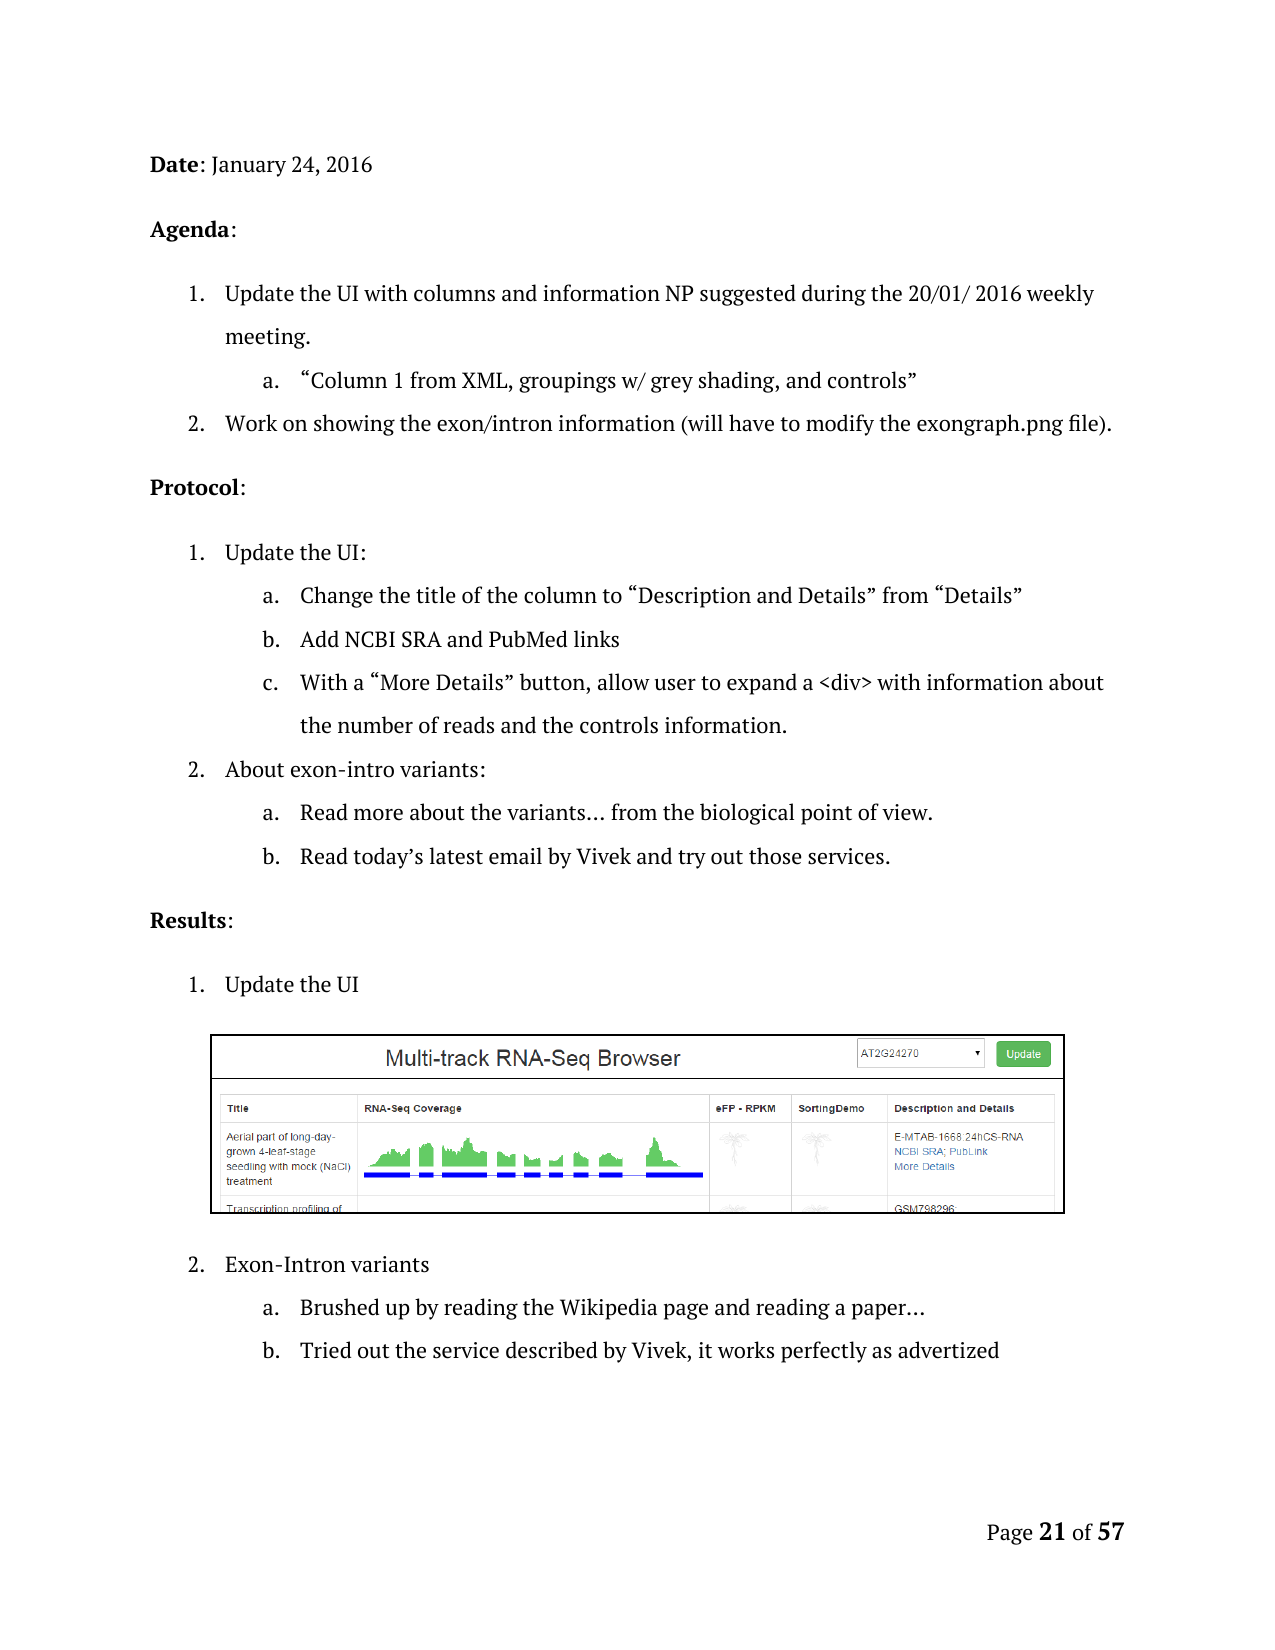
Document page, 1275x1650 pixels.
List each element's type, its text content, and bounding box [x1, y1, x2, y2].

list With a “More Details” button, allow user to expand a <div> with information about the number of reads and the controls information. [262, 668, 1125, 740]
list Work on showing the exon/intron information (will have to modify the exongraph.png file). [187, 409, 1125, 438]
text Results: [150, 906, 1125, 935]
text Date: January 24, 2016 [150, 150, 1125, 179]
text Protocol: [150, 473, 1125, 502]
list Tried out the service described by Vivek, it works perfectly as advertized [262, 1336, 1125, 1365]
list Read today’s latest email by Vivek and try out those services. [262, 841, 1125, 870]
list Exon-Intron variants [187, 1249, 1125, 1278]
list Change the title of the column to “Description and Details” from “Details” [262, 581, 1125, 610]
list Read more about the variants… from the biological point of view. [262, 798, 1125, 827]
list About exon-intro variants: [187, 754, 1125, 783]
list Update the UI with columns and information NP suggested during the 20/01/ 2016 weekly meeting. [187, 278, 1125, 351]
picture [212, 1036, 1063, 1212]
list Update the UI [187, 970, 1125, 999]
list “Column 1 from XML, groupings w/ grey shading, and controls” [262, 365, 1125, 394]
list Update the UI: [187, 537, 1125, 566]
list Brushed up by reading the Wikipedia page and reading a paper… [262, 1293, 1125, 1322]
text Agenda: [150, 214, 1125, 243]
list Add NCBI SRA and PubMed links [262, 624, 1125, 653]
